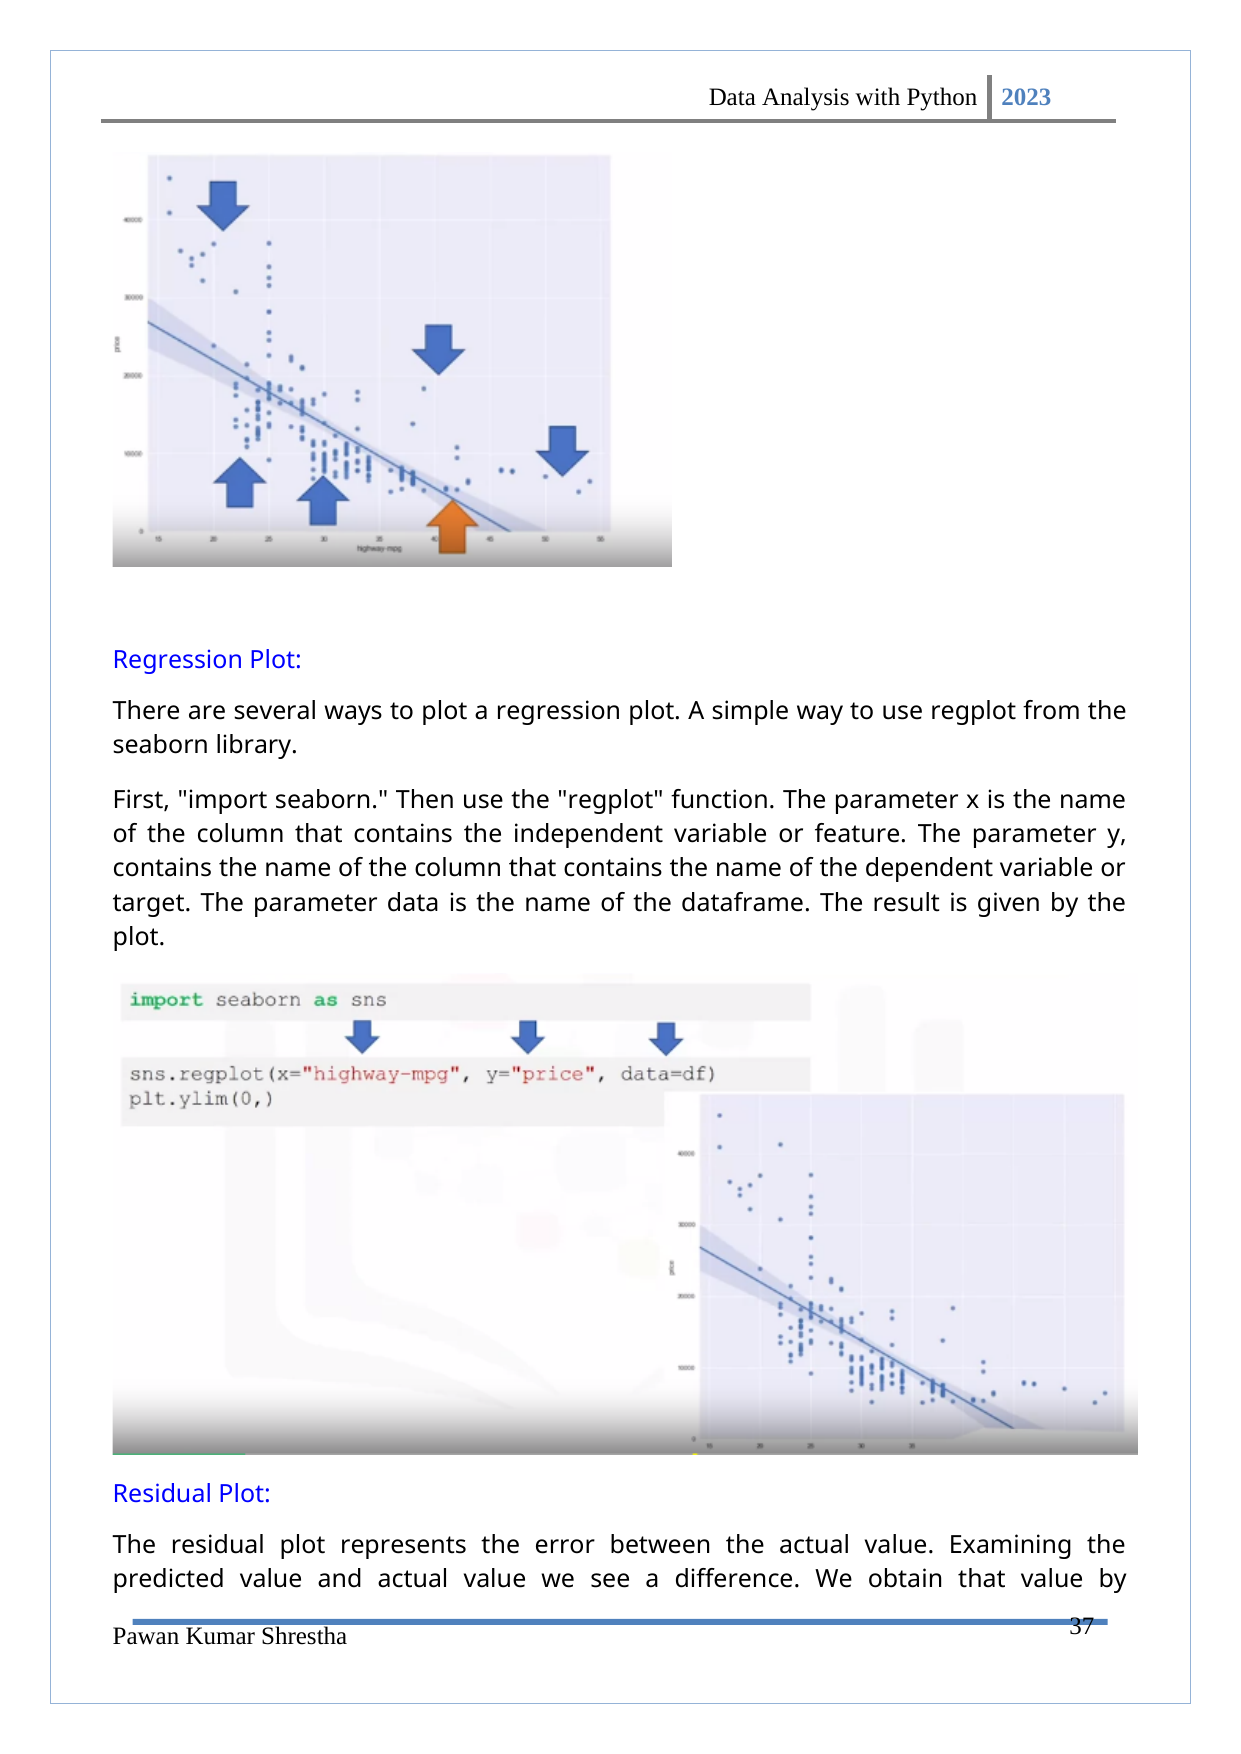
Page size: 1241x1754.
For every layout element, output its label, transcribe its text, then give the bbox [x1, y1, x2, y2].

text There are several ways to plot a regression plot. A simple way to use regplot from the seaborn library. [112, 693, 1128, 761]
picture [112, 973, 1138, 1455]
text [112, 1526, 1128, 1594]
picture [112, 152, 672, 567]
subtitle Residual Plot: [112, 1475, 1128, 1509]
subtitle Regression Plot: [112, 642, 1128, 676]
text First, "import seaborn." Then use the "regplot" function. The parameter x is the name of the column that contains the independent variable or feature. The parameter y, contains the name of the column that contains the name of the dependent variable or target. The parameter data is the name of the dataframe. The result is given by the plot. [112, 782, 1128, 952]
